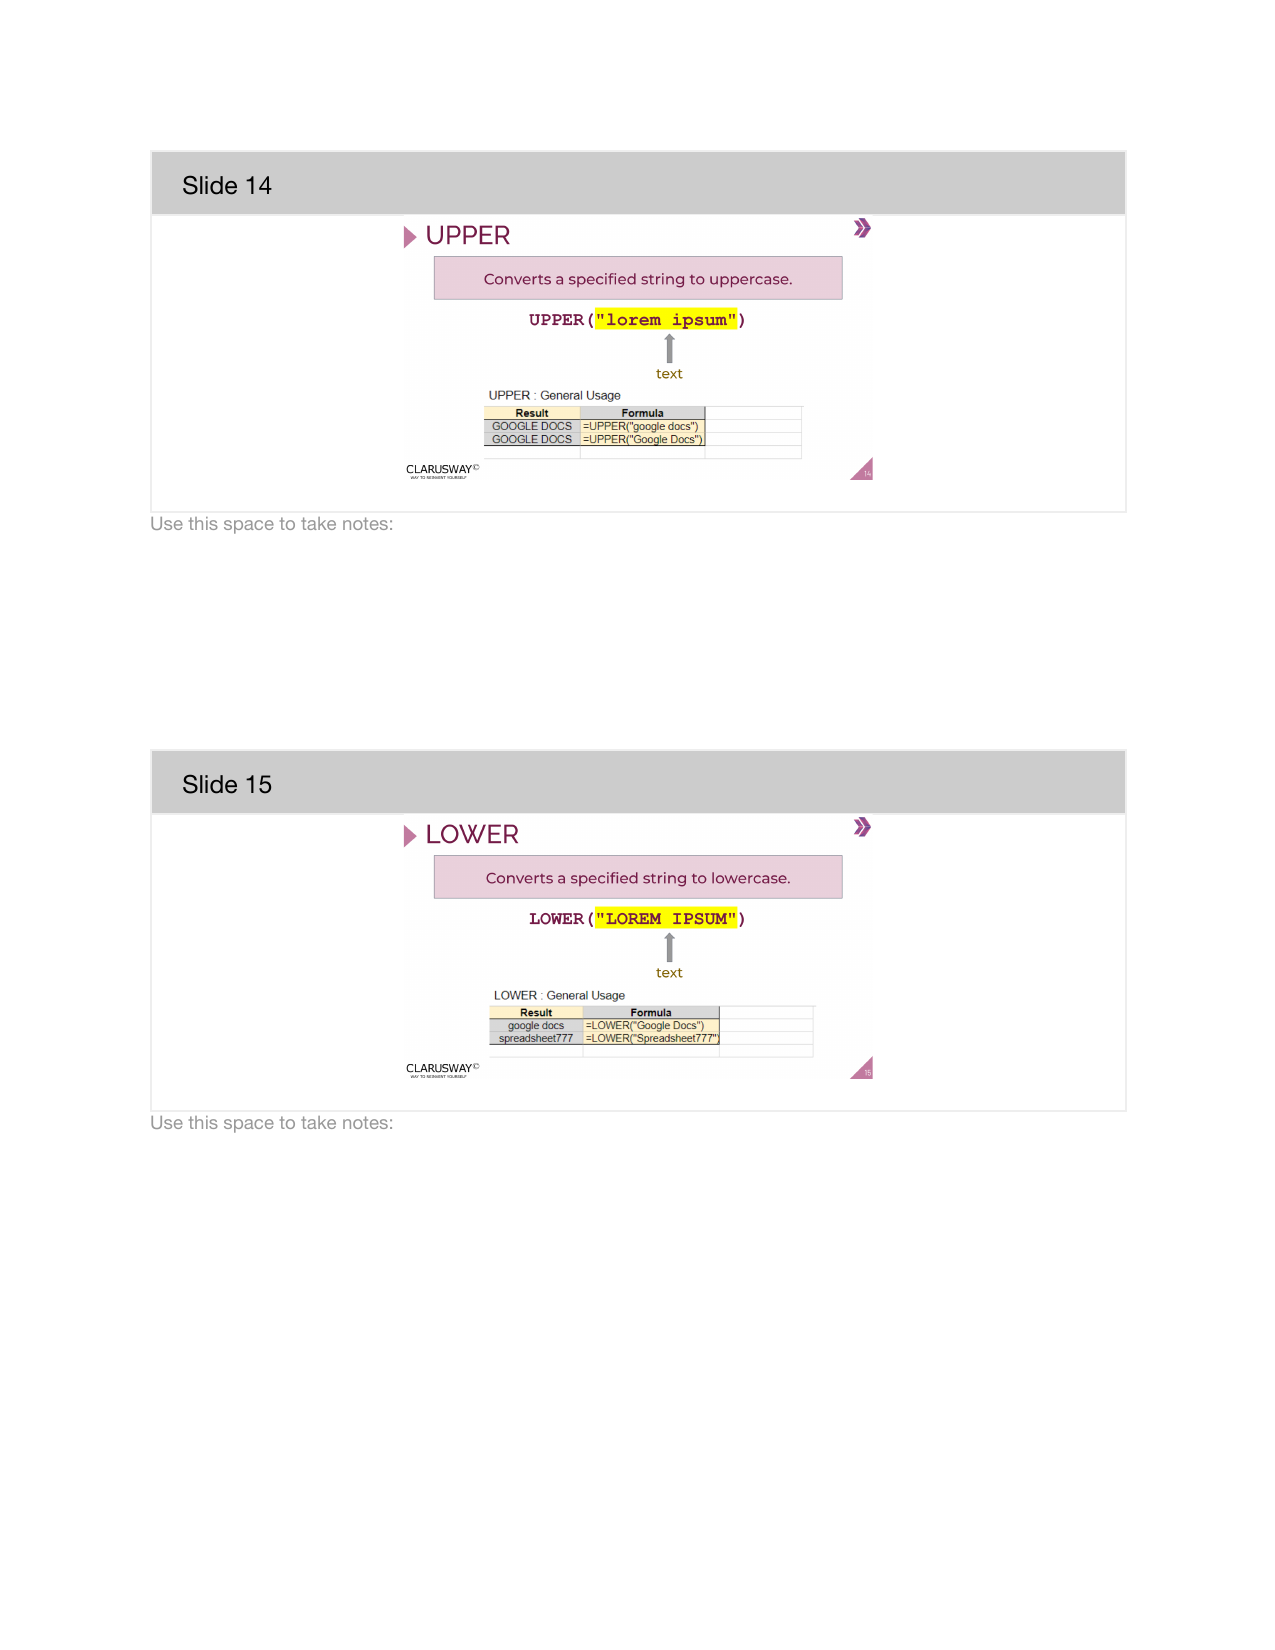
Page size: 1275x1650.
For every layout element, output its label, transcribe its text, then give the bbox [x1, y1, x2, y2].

picture [403, 814, 873, 1079]
table_header Slide 14 [152, 152, 1125, 214]
text Use this space to take notes: [150, 1112, 1125, 1135]
table_cell [152, 216, 1125, 511]
text Use this space to take notes: [150, 513, 1125, 536]
table_header Slide 15 [152, 751, 1125, 813]
table_cell [152, 815, 1125, 1110]
picture [403, 215, 873, 480]
